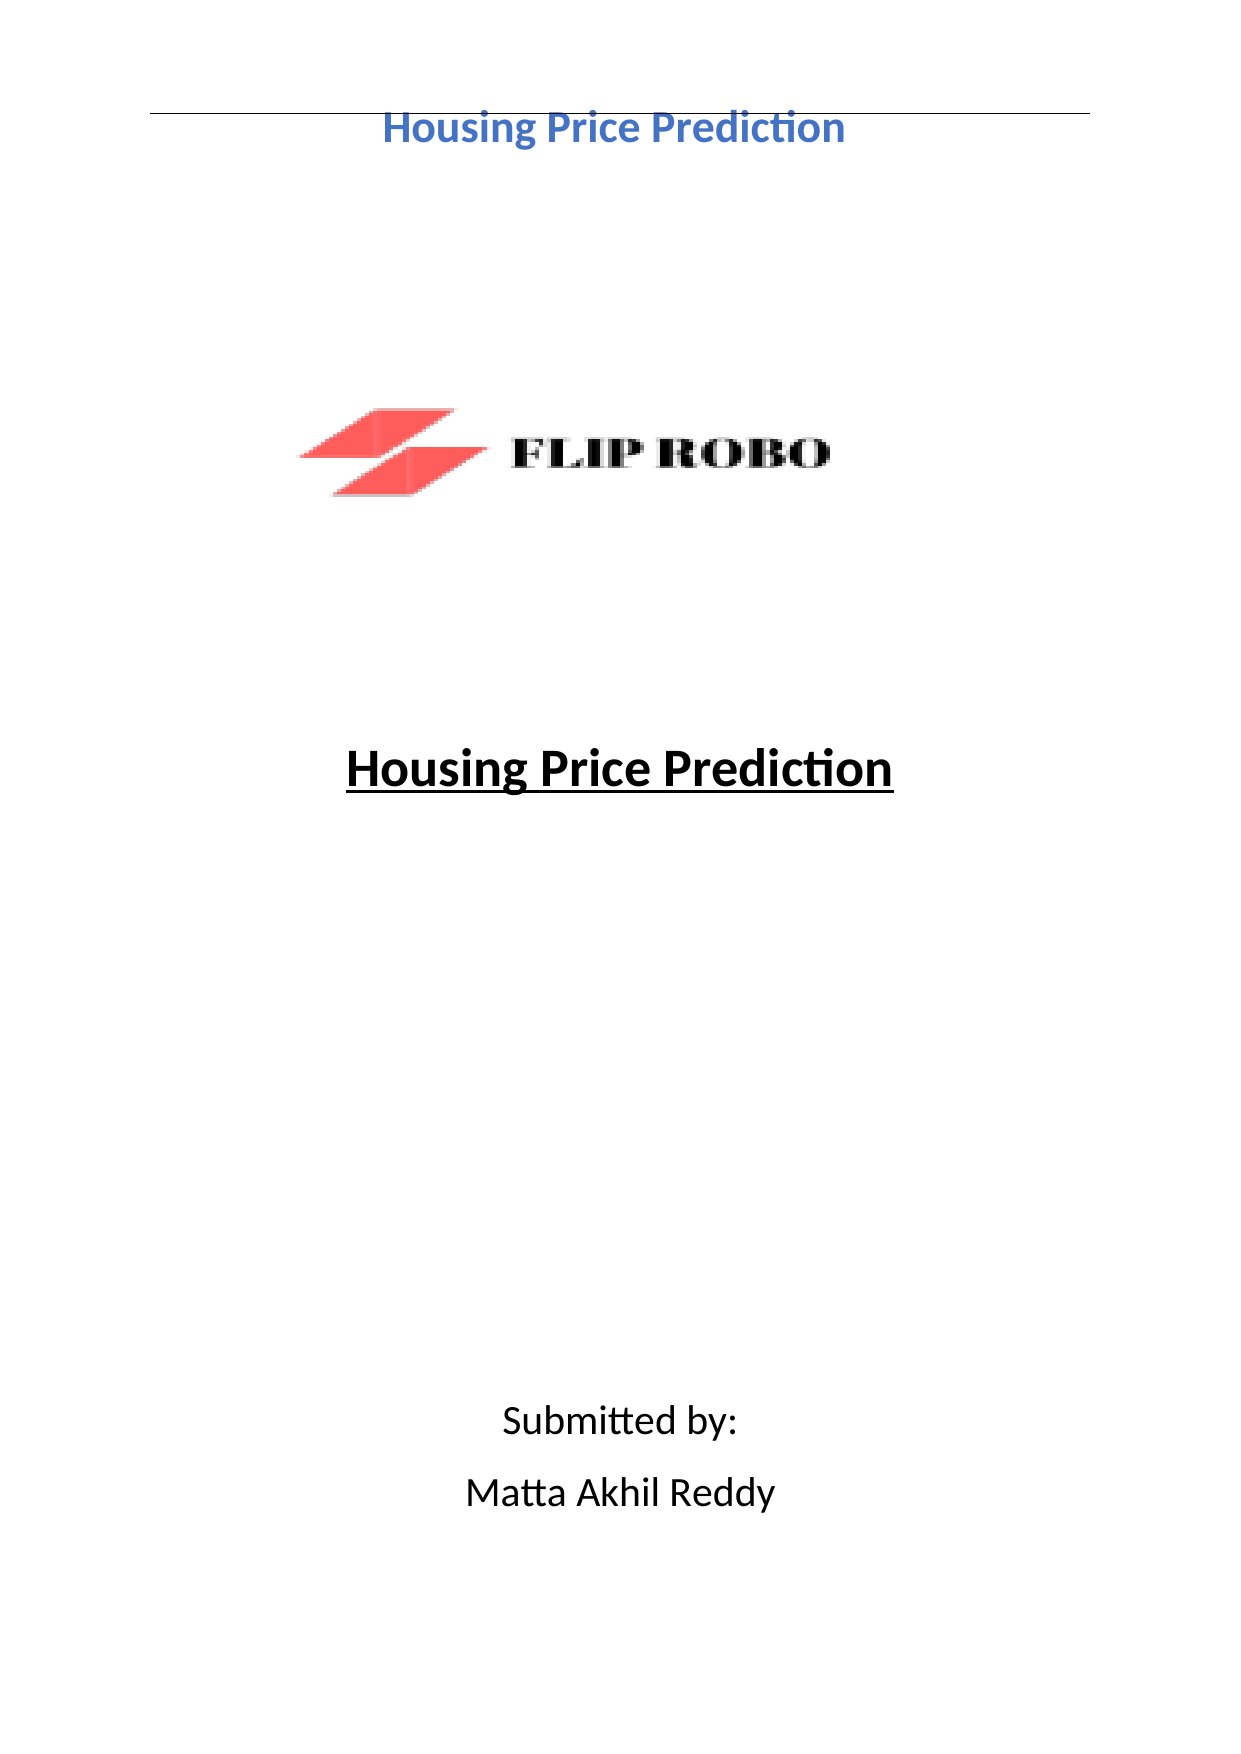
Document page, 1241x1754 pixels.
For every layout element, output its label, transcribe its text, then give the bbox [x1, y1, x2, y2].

picture [216, 191, 1024, 715]
text Matta Akhil Reddy [150, 1466, 1090, 1517]
text Submitted by: [150, 1394, 1090, 1445]
text Housing Price Prediction [150, 734, 1090, 800]
